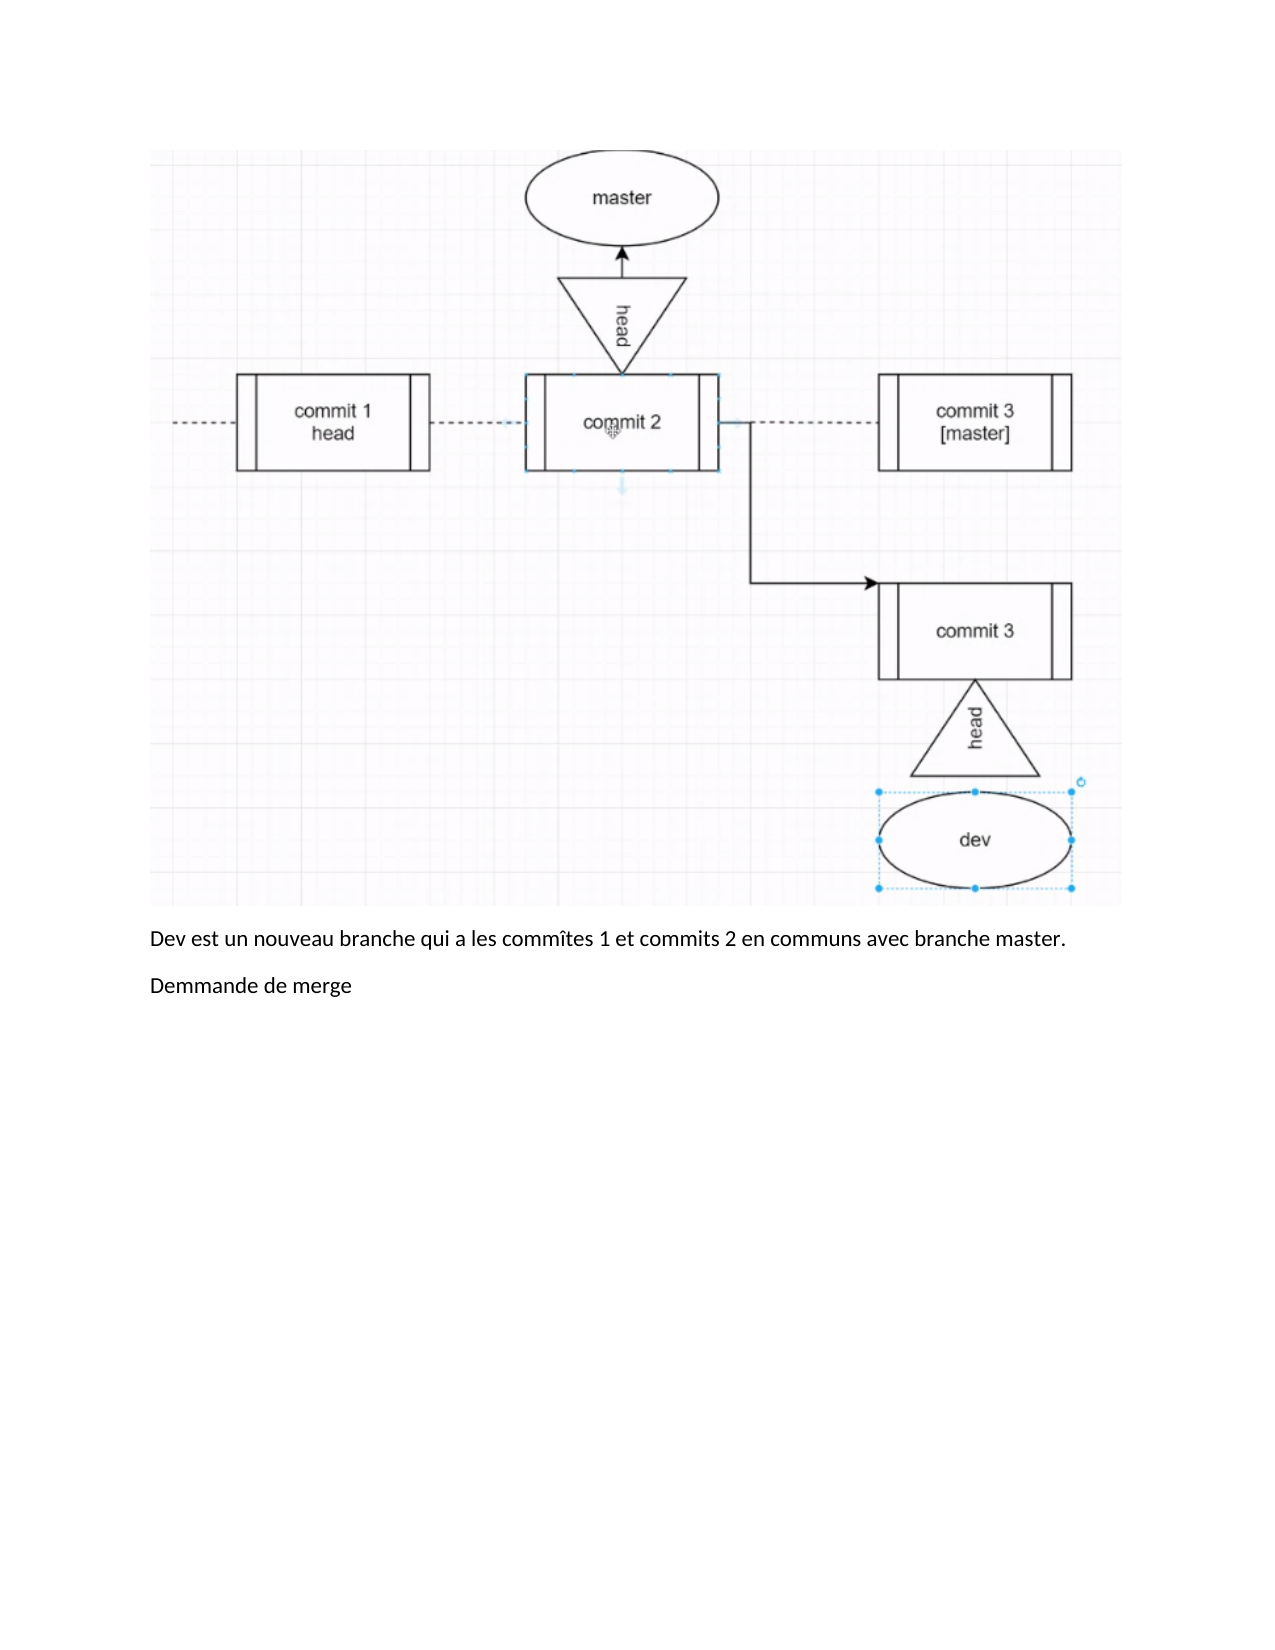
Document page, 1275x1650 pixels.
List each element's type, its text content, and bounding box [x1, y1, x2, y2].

text Dev est un nouveau branche qui a les commîtes 1 et commits 2 en communs avec branche master. [150, 924, 1125, 952]
text Demmande de merge [150, 971, 1125, 999]
picture [150, 150, 1122, 906]
